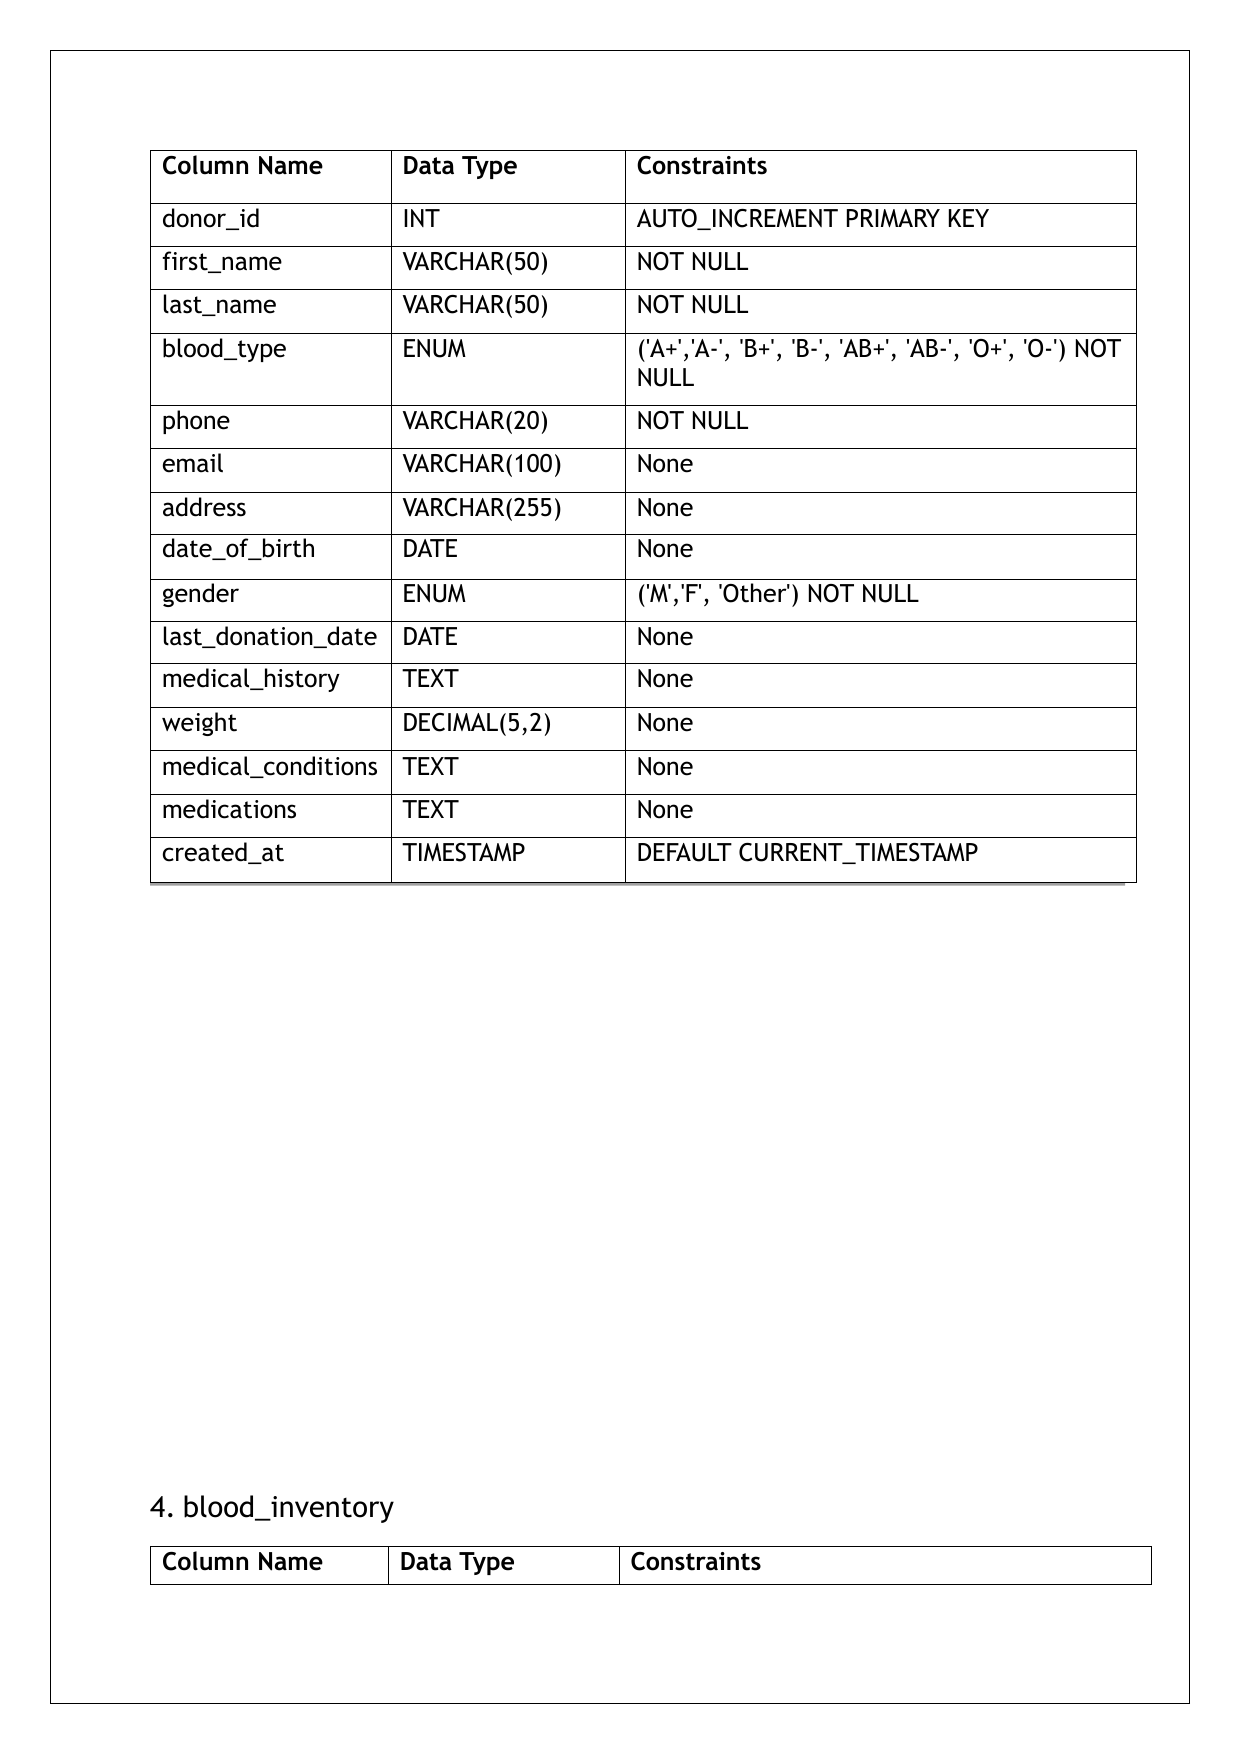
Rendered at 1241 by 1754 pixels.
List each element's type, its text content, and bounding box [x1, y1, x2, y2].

table_cell None [626, 535, 1136, 578]
table_cell DATE [392, 622, 625, 663]
table_cell VARCHAR(20) [392, 406, 625, 448]
table_cell None [626, 622, 1136, 663]
table_cell medical_conditions [151, 751, 391, 794]
table_cell VARCHAR(50) [392, 247, 625, 289]
table_cell ENUM [392, 580, 625, 621]
table_cell TEXT [392, 795, 625, 837]
table_cell DEFAULT CURRENT_TIMESTAMP [626, 838, 1136, 882]
table_header Column Name [151, 151, 391, 203]
table_cell DECIMAL(5,2) [392, 708, 625, 750]
table_cell None [626, 664, 1136, 707]
table_cell phone [151, 406, 391, 448]
table_cell first_name [151, 247, 391, 289]
table_cell VARCHAR(50) [392, 290, 625, 333]
table_cell None [626, 751, 1136, 794]
table_cell None [626, 449, 1136, 492]
table_cell address [151, 493, 391, 533]
table_cell TEXT [392, 664, 625, 707]
table_cell weight [151, 708, 391, 750]
table_header Data Type [392, 151, 625, 203]
table_cell VARCHAR(100) [392, 449, 625, 492]
table_header Constraints [626, 151, 1136, 203]
table_cell email [151, 449, 391, 492]
table_cell None [626, 708, 1136, 750]
table_cell None [626, 493, 1136, 533]
table_cell medical_history [151, 664, 391, 707]
table_cell last_donation_date [151, 622, 391, 663]
table_cell DATE [392, 535, 625, 578]
table_cell date_of_birth [151, 535, 391, 578]
table_cell TEXT [392, 751, 625, 794]
table_cell NOT NULL [626, 290, 1136, 333]
table_cell created_at [151, 838, 391, 882]
table_cell None [626, 795, 1136, 837]
table_cell blood_type [151, 334, 391, 405]
table_cell medications [151, 795, 391, 837]
table_cell INT [392, 204, 625, 246]
table_cell AUTO_INCREMENT PRIMARY KEY [626, 204, 1136, 246]
table_cell last_name [151, 290, 391, 333]
text 4. blood_inventory [150, 1490, 1090, 1524]
table_cell ('A+','A-', 'B+', 'B-', 'AB+', 'AB-', 'O+', 'O-') NOT NULL [626, 334, 1136, 405]
table_cell gender [151, 580, 391, 621]
table_header Data Type [389, 1547, 619, 1584]
table_cell ENUM [392, 334, 625, 405]
table_cell ('M','F', 'Other') NOT NULL [626, 580, 1136, 621]
table_header Column Name [151, 1547, 388, 1584]
table_cell NOT NULL [626, 406, 1136, 448]
table_cell TIMESTAMP [392, 838, 625, 882]
table_cell donor_id [151, 204, 391, 246]
table_cell VARCHAR(255) [392, 493, 625, 533]
table_header Constraints [620, 1547, 1151, 1584]
table_cell NOT NULL [626, 247, 1136, 289]
